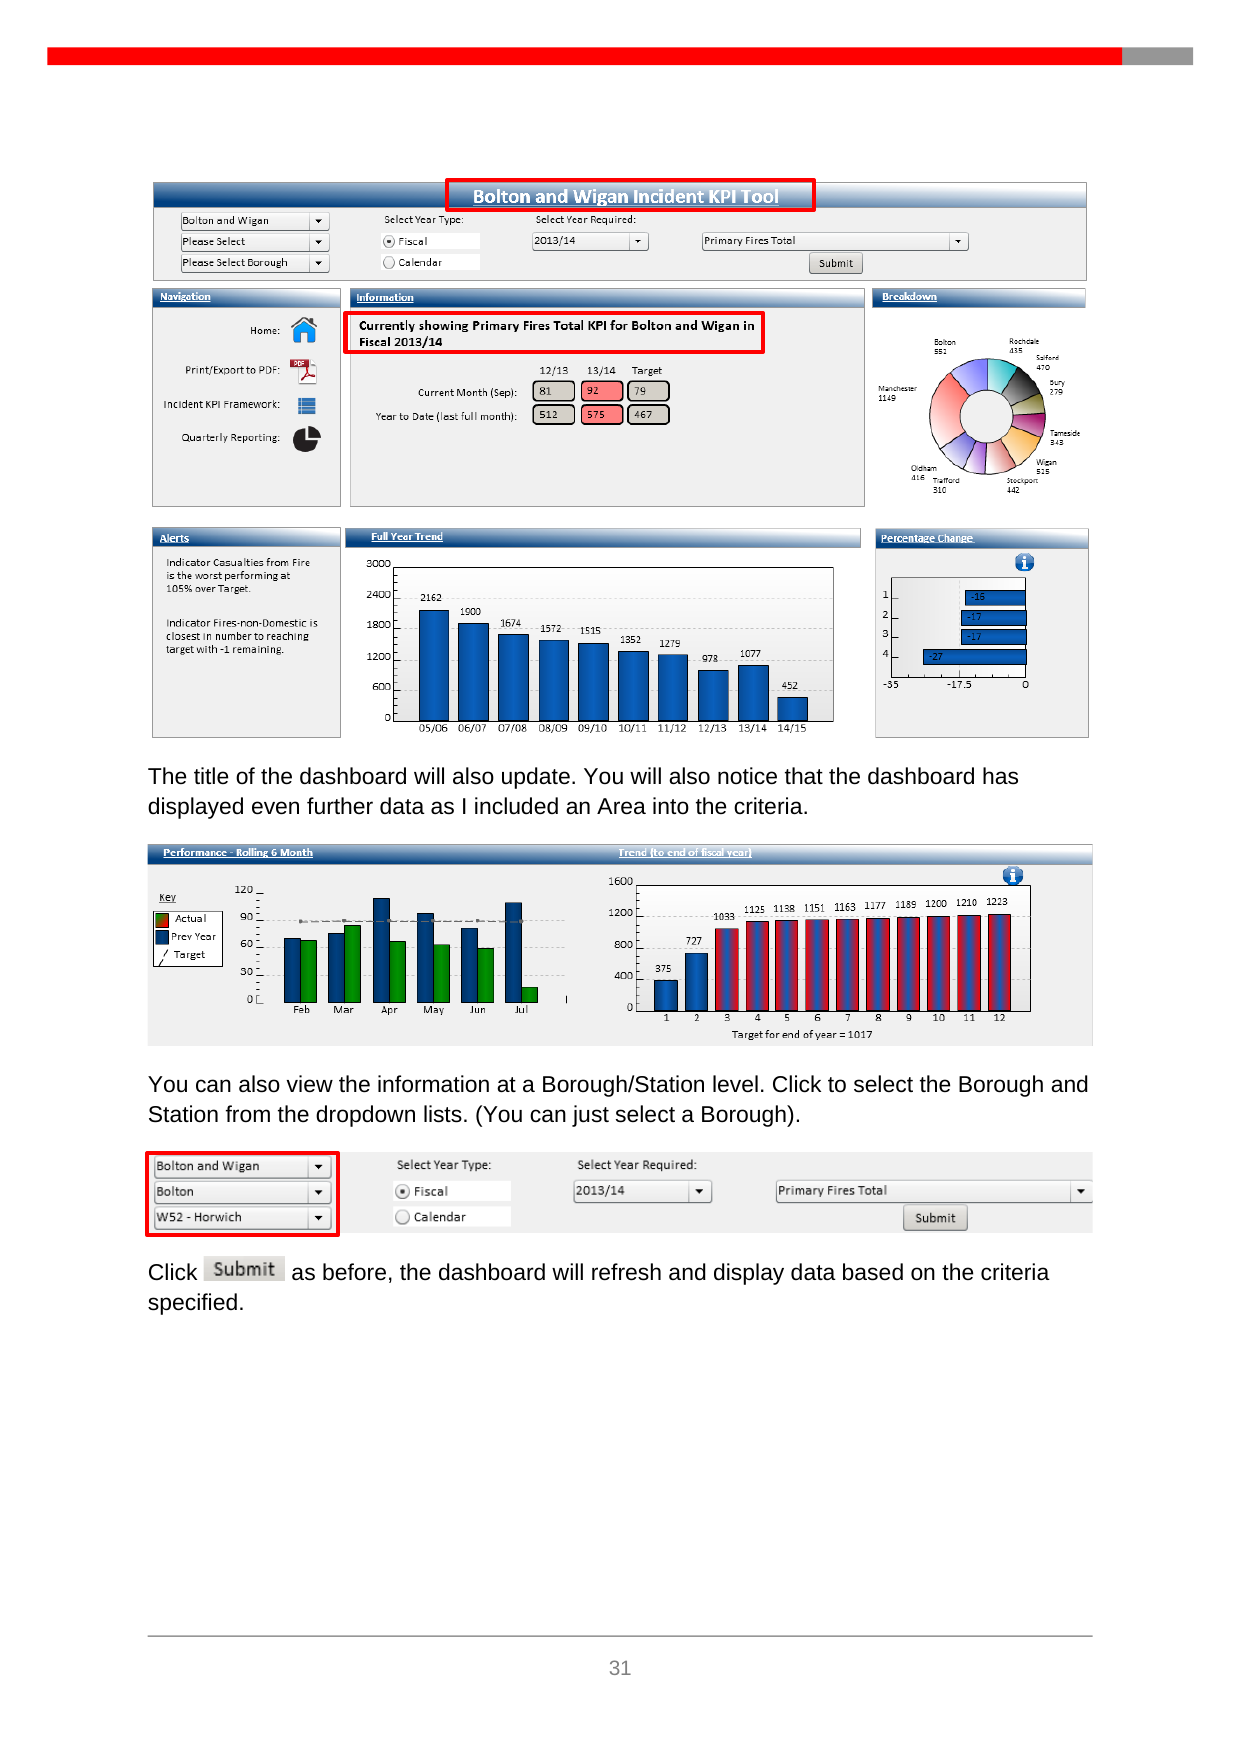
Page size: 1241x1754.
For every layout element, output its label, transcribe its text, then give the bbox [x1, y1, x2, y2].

picture [147, 177, 1093, 739]
text You can also view the information at a Borough/Station level. Click to select the Borough and Station from the dropdown lists. (You can just select a Borough). [148, 1071, 1092, 1127]
picture [149, 1155, 336, 1233]
picture [340, 1152, 1093, 1233]
text The title of the dashboard will also update. You will also notice that the dashboard has displayed even further data as I included an Area into the criteria. [148, 763, 1092, 819]
picture [147, 844, 1093, 1046]
text Click as before, the dashboard will refresh and display data based on the criteria specified. [148, 1257, 1092, 1315]
picture [203, 1256, 285, 1281]
